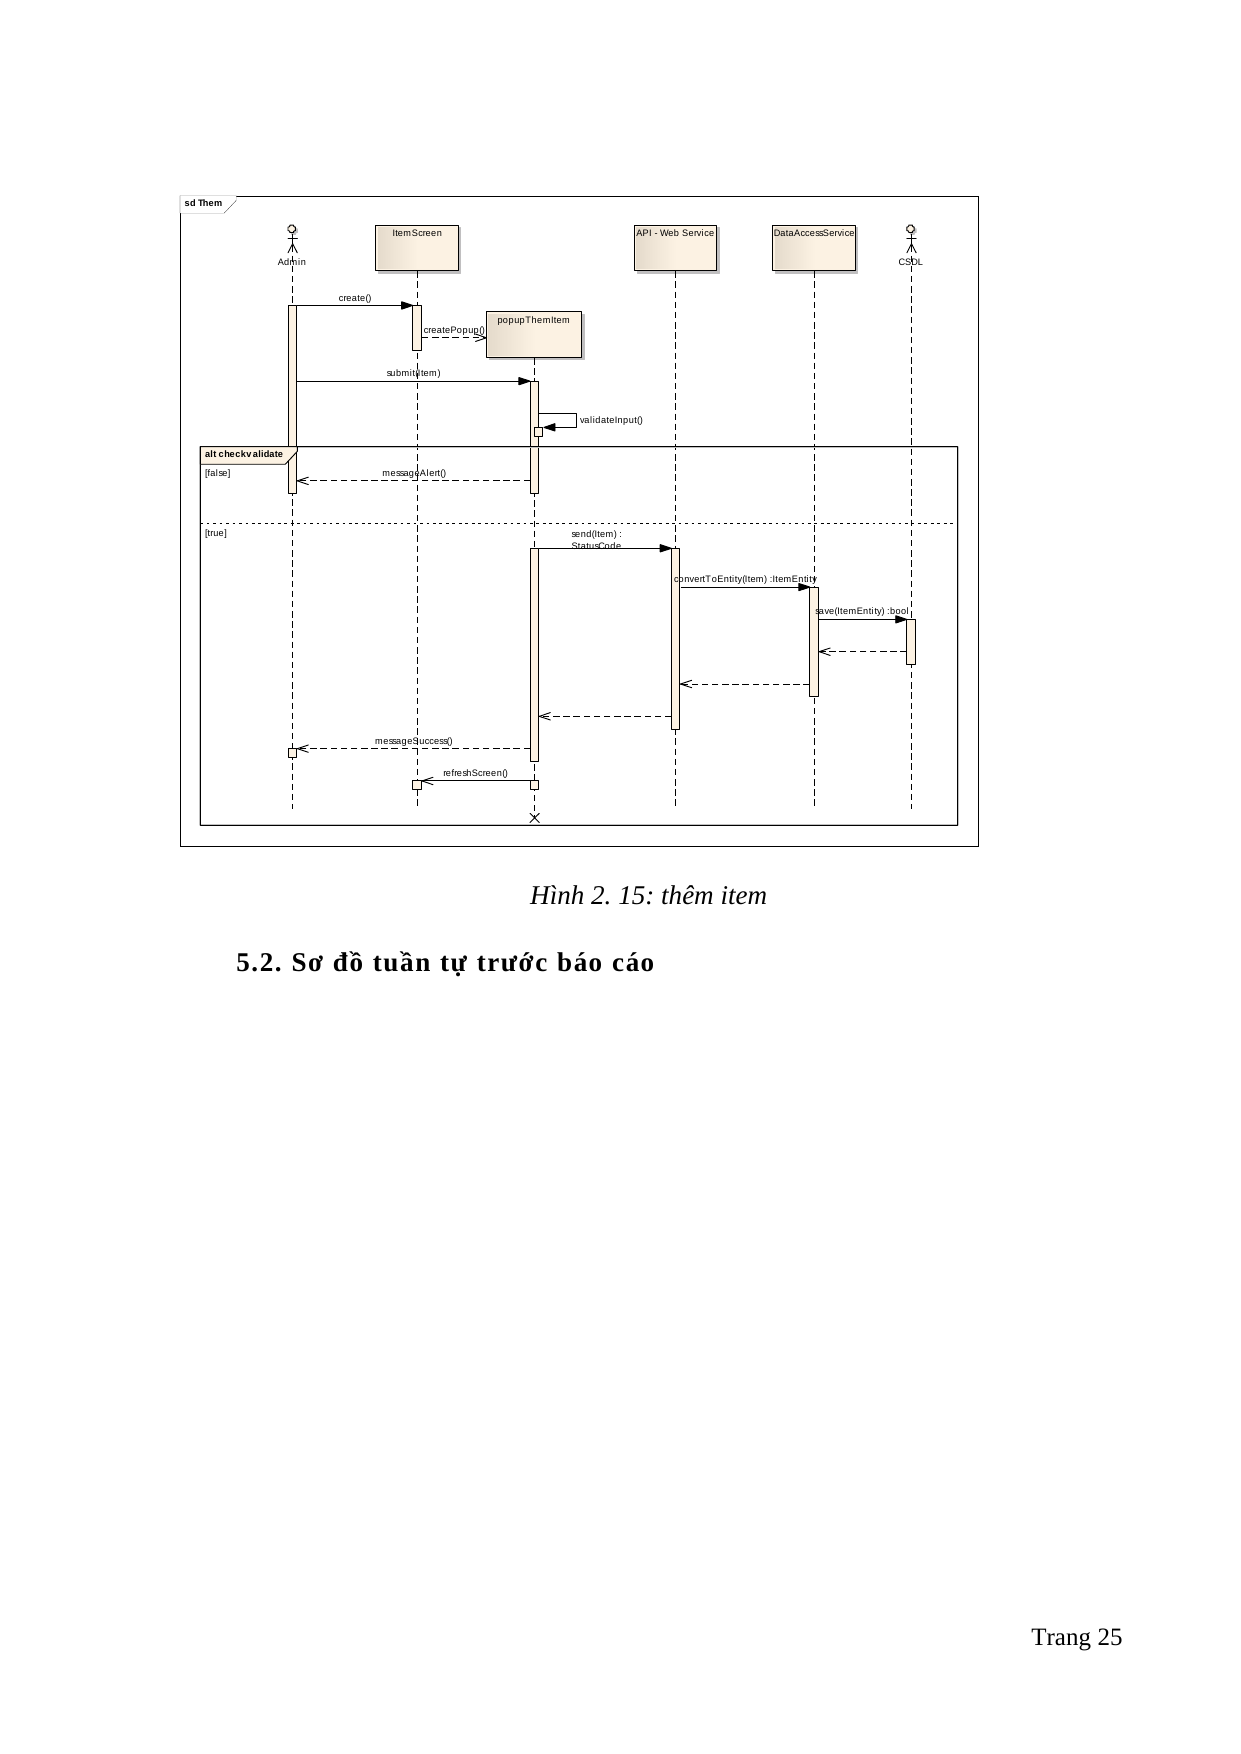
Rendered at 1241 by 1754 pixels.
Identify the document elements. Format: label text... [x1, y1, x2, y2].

text Hình 2. 15: thêm item [177, 879, 1122, 910]
subtitle 5.2. Sơ đồ tuần tự trước báo cáo [236, 946, 1122, 978]
